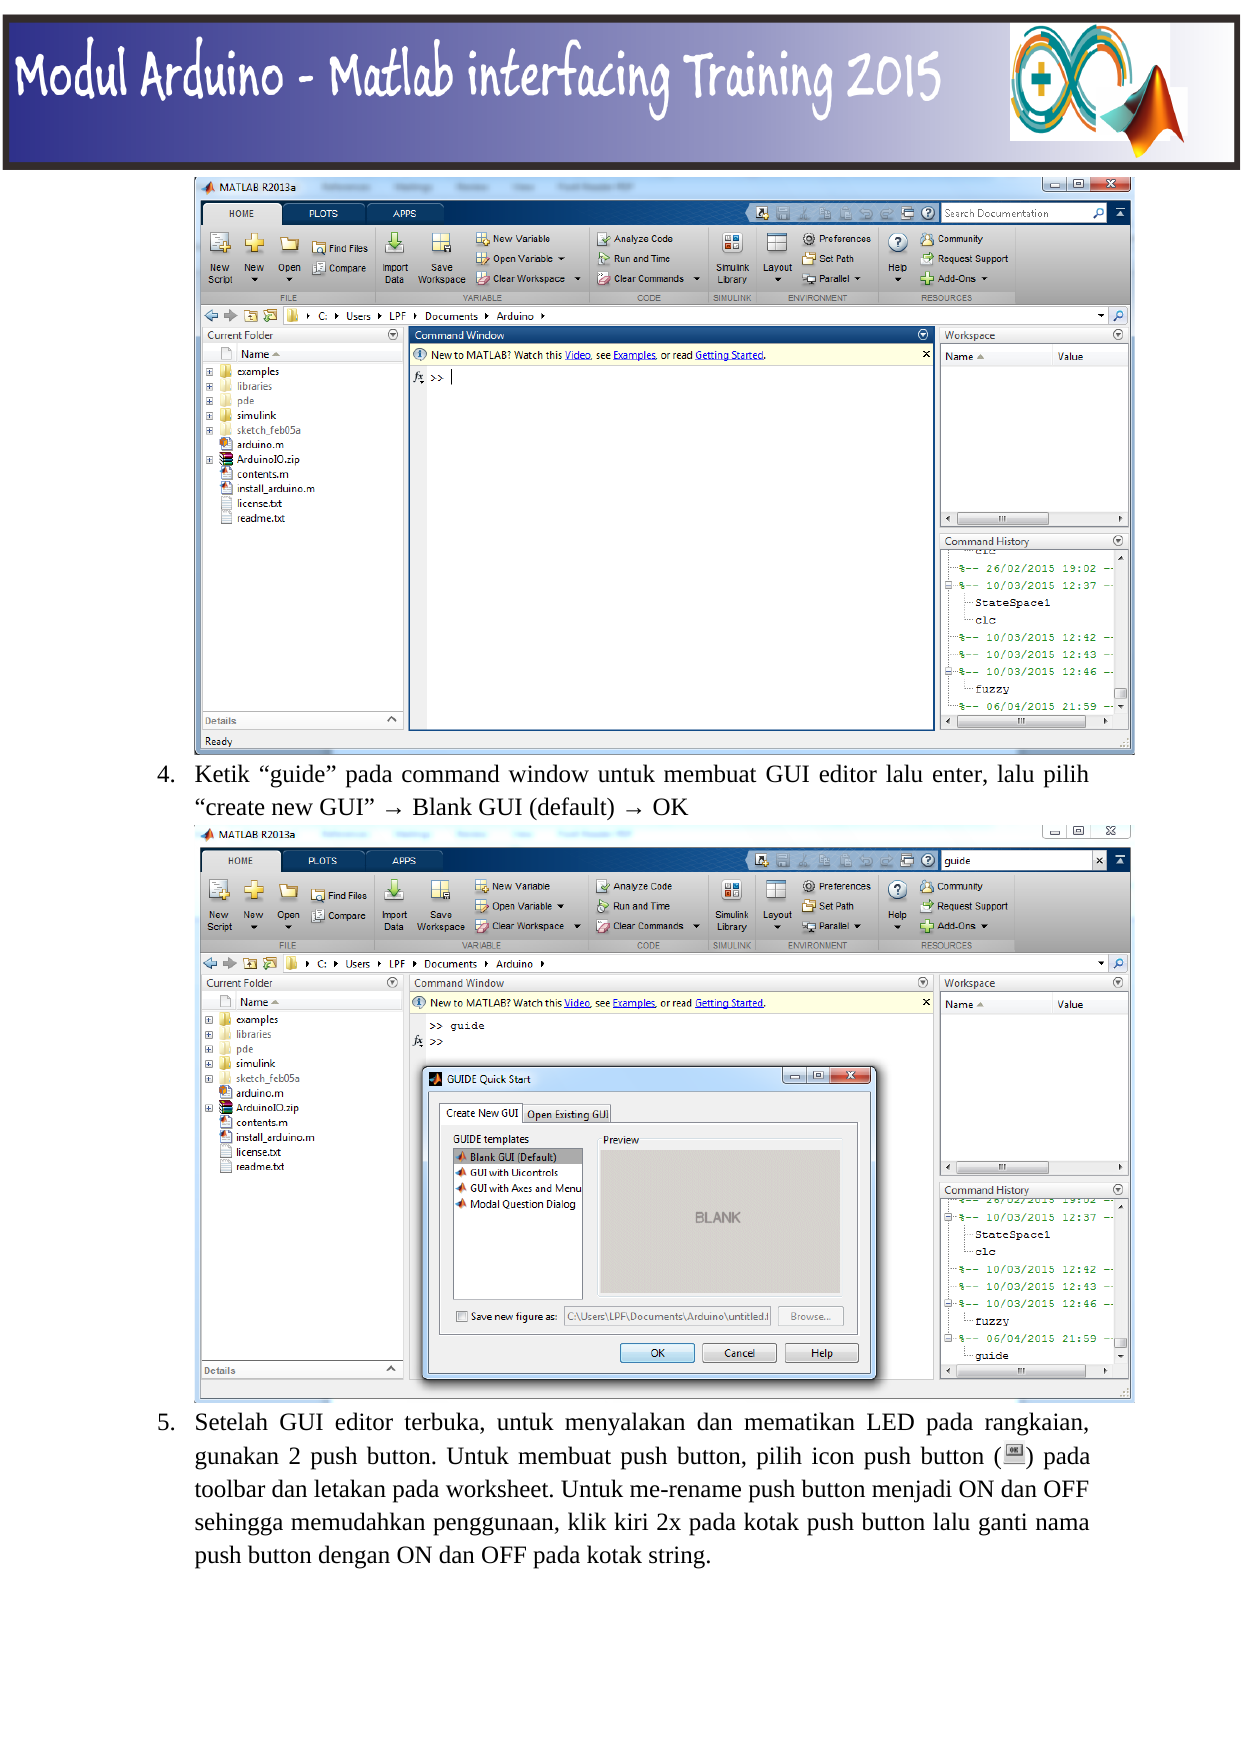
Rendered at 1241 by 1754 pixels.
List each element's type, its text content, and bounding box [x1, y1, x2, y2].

picture [1003, 1440, 1026, 1465]
picture [2, 14, 1241, 170]
picture [194, 177, 1135, 755]
picture [194, 825, 1135, 1403]
list Setelah GUI editor terbuka, untuk menyalakan dan mematikan LED pada rangkaian, gunakan 2 push button. Untuk membuat push button, pilih icon push button () pada toolbar dan letakan pada worksheet. Untuk me-rename push button menjadi ON dan OFF sehingga memudahkan penggunaan, klik kiri 2x pada kotak push button lalu ganti nama push button dengan ON dan OFF pada kotak string. [157, 1407, 1090, 1569]
list Ketik “guide” pada command window untuk membuat GUI editor lalu enter, lalu pilih “create new GUI” → Blank GUI (default) → OK [157, 759, 1090, 821]
